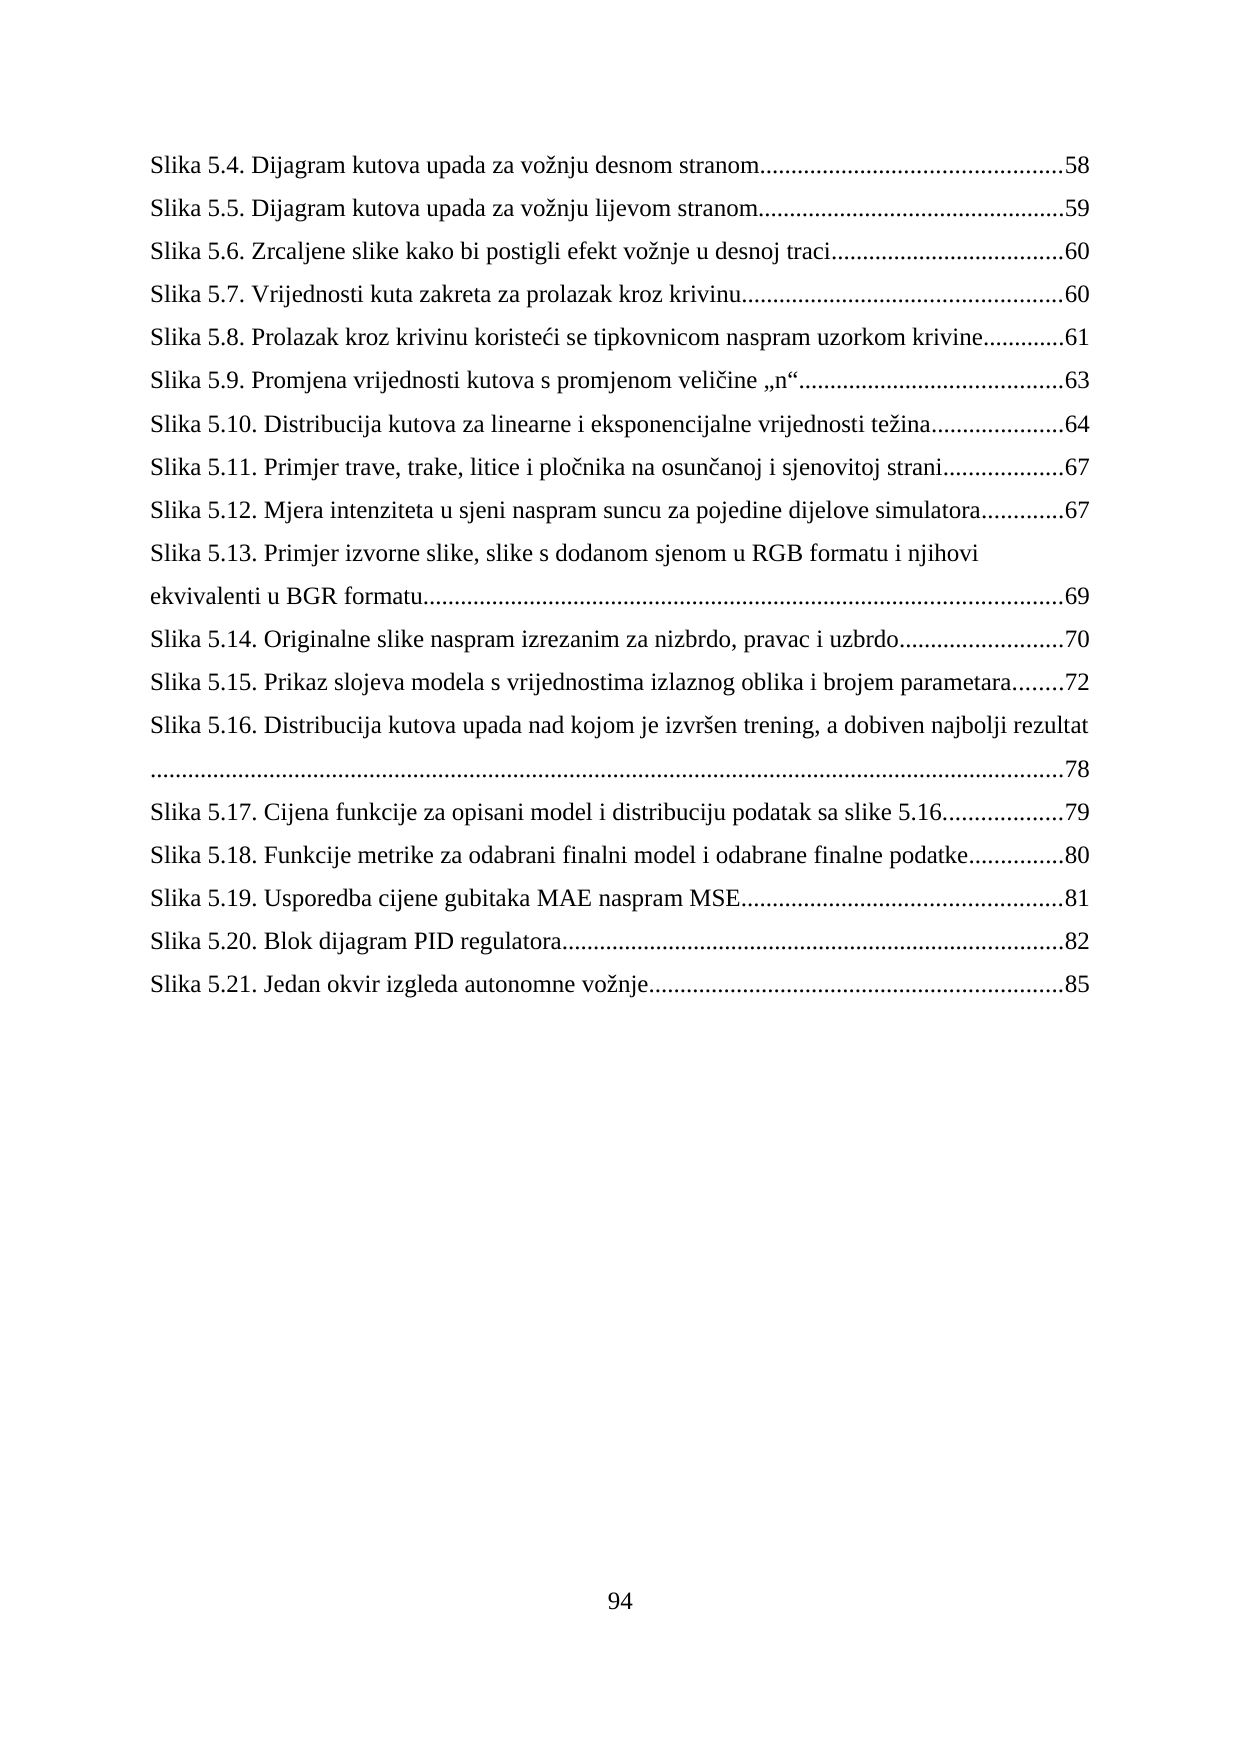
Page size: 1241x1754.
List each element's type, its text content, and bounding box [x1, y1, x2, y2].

text Slika 5.17. Cijena funkcije za opisani model i distribuciju podatak sa slike 5.16. 79 [150, 797, 1090, 826]
text Slika 5.9. Promjena vrijednosti kutova s promjenom veličine „n“ 63 [150, 366, 1090, 394]
text Slika 5.21. Jedan okvir izgleda autonomne vožnje 85 [150, 969, 1090, 998]
text Slika 5.15. Prikaz slojeva modela s vrijednostima izlaznog oblika i brojem parametara 72 [150, 667, 1090, 696]
text Slika 5.8. Prolazak kroz krivinu koristeći se tipkovnicom naspram uzorkom krivine 61 [150, 322, 1090, 351]
text Slika 5.20. Blok dijagram PID regulatora 82 [150, 926, 1090, 955]
text Slika 5.5. Dijagram kutova upada za vožnju lijevom stranom 59 [150, 193, 1090, 222]
text Slika 5.16. Distribucija kutova upada nad kojom je izvršen trening, a dobiven najbolji rezultat 78 [150, 711, 1090, 782]
text Slika 5.4. Dijagram kutova upada za vožnju desnom stranom 58 [150, 150, 1090, 179]
text Slika 5.12. Mjera intenziteta u sjeni naspram suncu za pojedine dijelove simulatora 67 [150, 495, 1090, 524]
text Slika 5.10. Distribucija kutova za linearne i eksponencijalne vrijednosti težina 64 [150, 409, 1090, 437]
text Slika 5.18. Funkcije metrike za odabrani finalni model i odabrane finalne podatke 80 [150, 840, 1090, 869]
text Slika 5.6. Zrcaljene slike kako bi postigli efekt vožnje u desnoj traci 60 [150, 236, 1090, 265]
text Slika 5.11. Primjer trave, trake, litice i pločnika na osunčanoj i sjenovitoj strani 67 [150, 452, 1090, 481]
text Slika 5.7. Vrijednosti kuta zakreta za prolazak kroz krivinu 60 [150, 279, 1090, 308]
text Slika 5.14. Originalne slike naspram izrezanim za nizbrdo, pravac i uzbrdo 70 [150, 624, 1090, 653]
text Slika 5.13. Primjer izvorne slike, slike s dodanom sjenom u RGB formatu i njihovi ekvivalenti u BGR formatu 69 [150, 538, 1090, 610]
text Slika 5.19. Usporedba cijene gubitaka MAE naspram MSE 81 [150, 883, 1090, 912]
